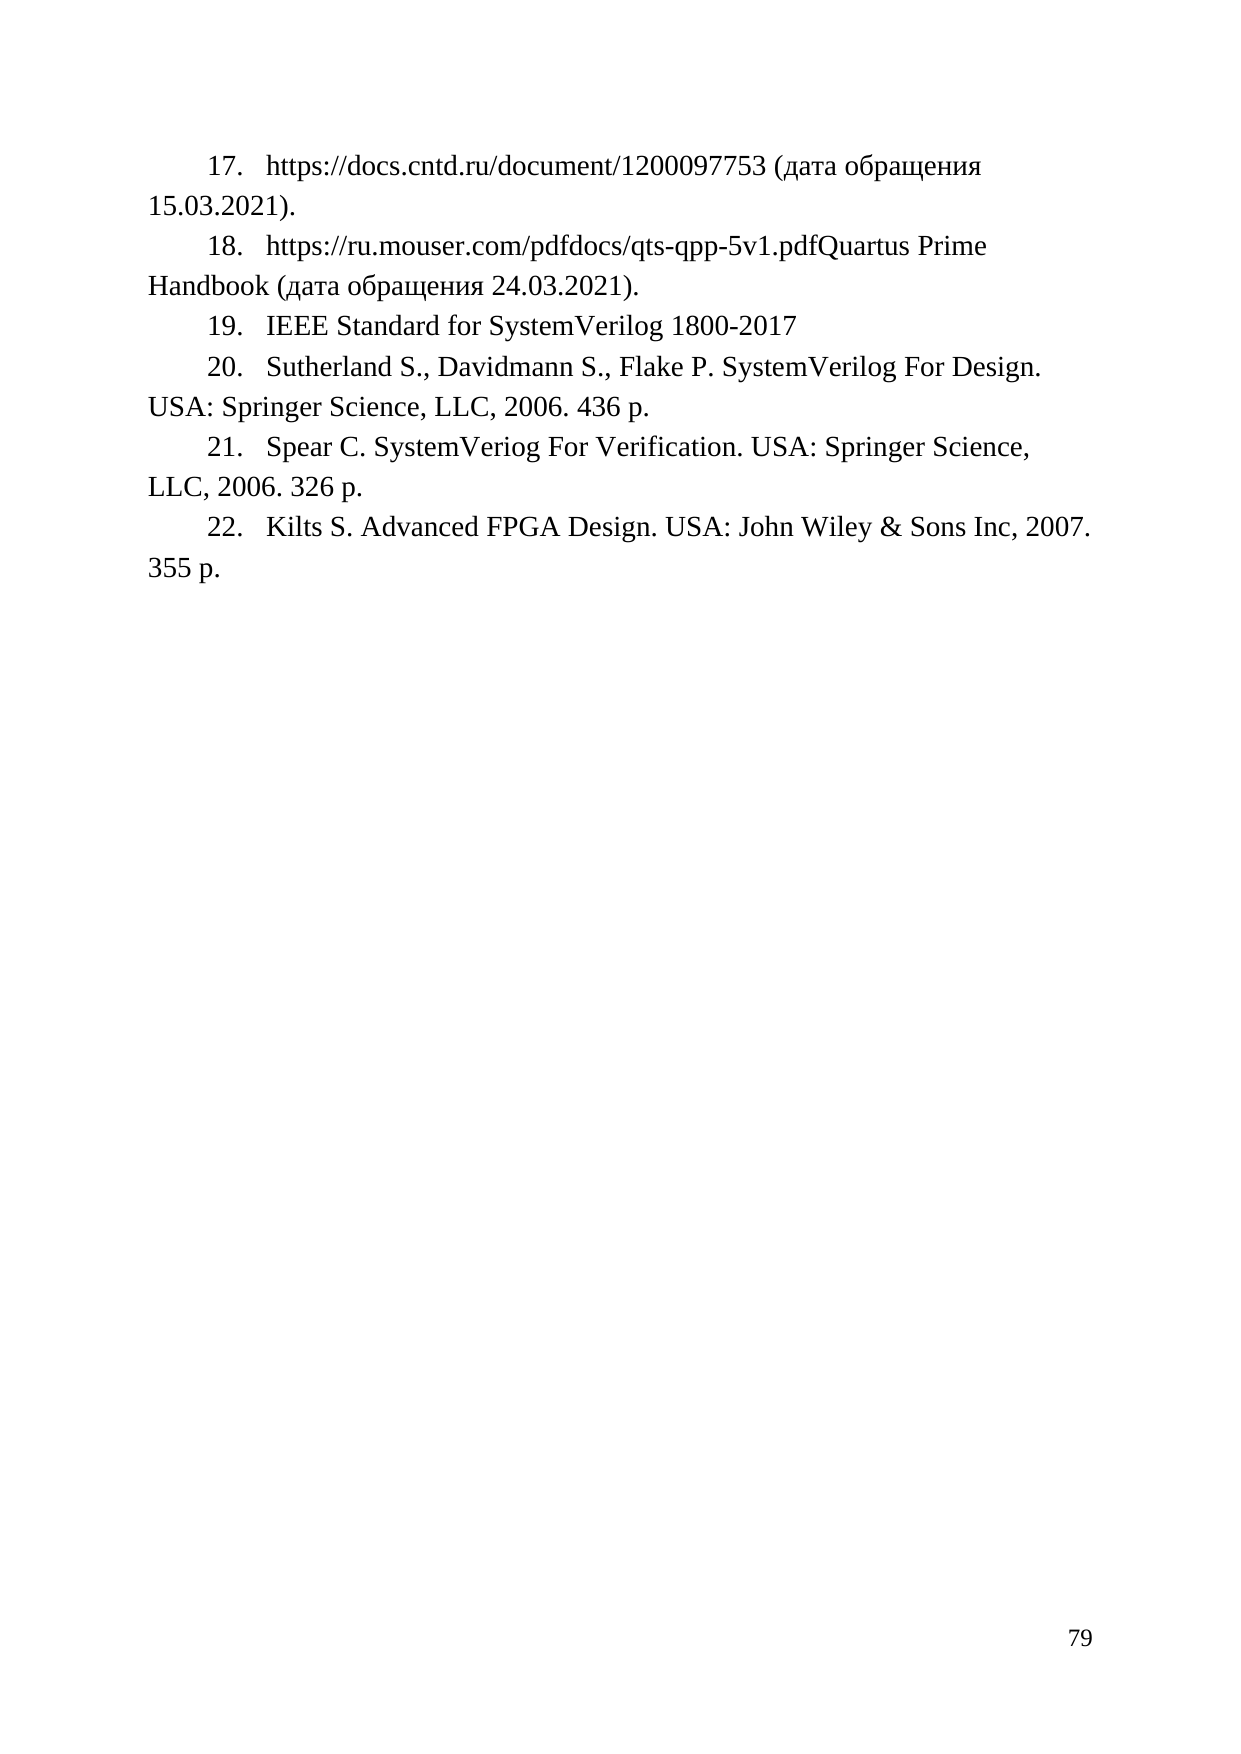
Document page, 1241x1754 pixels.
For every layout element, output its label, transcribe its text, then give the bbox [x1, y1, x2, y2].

list Sutherland S., Davidmann S., Flake P. SystemVerilog For Design. USA: Springer Science, LLC, 2006. 436 p. [148, 349, 1092, 422]
list IEEE Standard for SystemVerilog 1800-2017 [148, 308, 1092, 342]
list Kilts S. Advanced FPGA Design. USA: John Wiley & Sons Inc, 2007. 355 p. [148, 509, 1092, 583]
list https://docs.cntd.ru/document/1200097753 (дата обращения 15.03.2021). [148, 148, 1092, 221]
list https://ru.mouser.com/pdfdocs/qts-qpp-5v1.pdfQuartus Prime Handbook (дата обращения 24.03.2021). [148, 228, 1092, 302]
list Spear C. SystemVeriog For Verification. USA: Springer Science, LLC, 2006. 326 p. [148, 429, 1092, 503]
